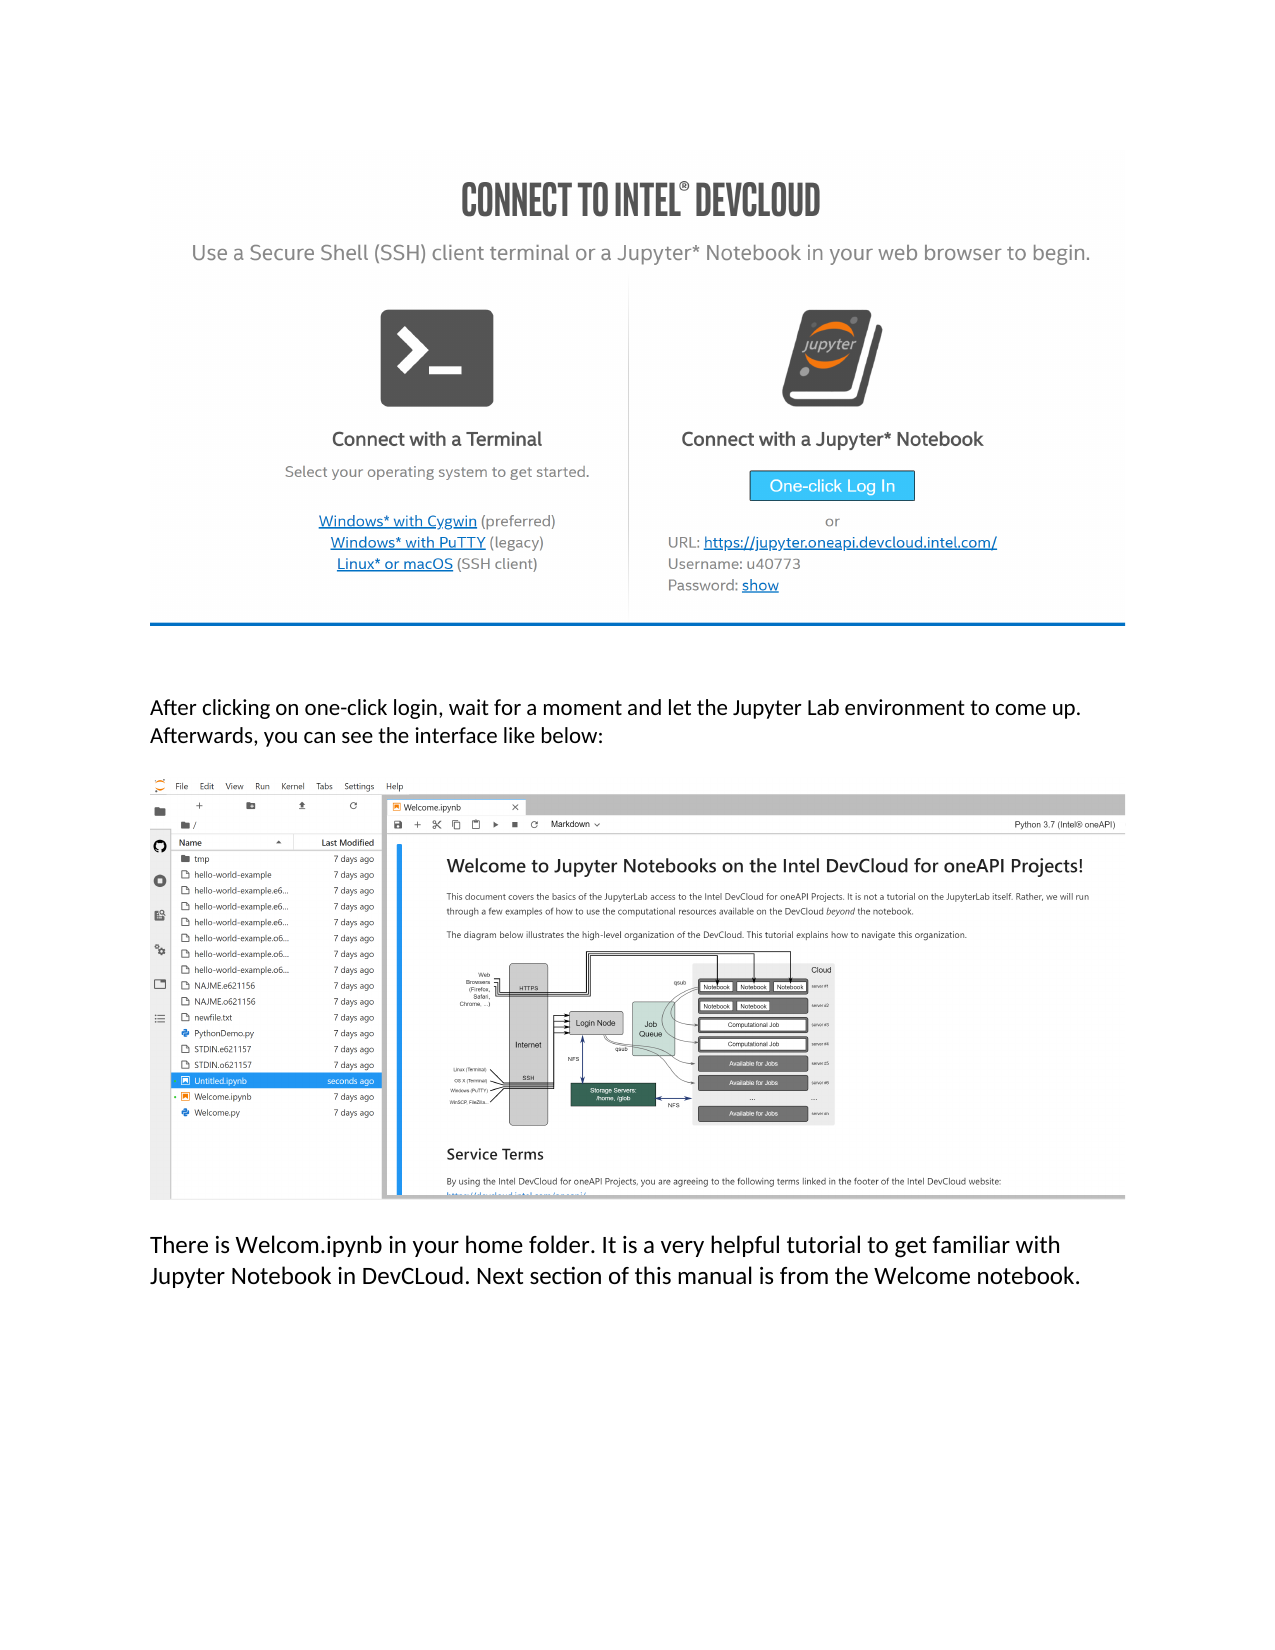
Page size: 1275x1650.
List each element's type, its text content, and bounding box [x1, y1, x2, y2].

picture [150, 777, 1125, 1200]
picture [150, 150, 1125, 626]
text After clicking on one-click login, wait for a moment and let the Jupyter Lab environment to come up. Afterwards, you can see the interface like below: [150, 693, 1125, 749]
text There is Welcom.ipynb in your home folder. It is a very helpful tutorial to get familiar with Jupyter Notebook in DevCLoud. Next section of this manual is from the Welcome notebook. [150, 1230, 1125, 1291]
